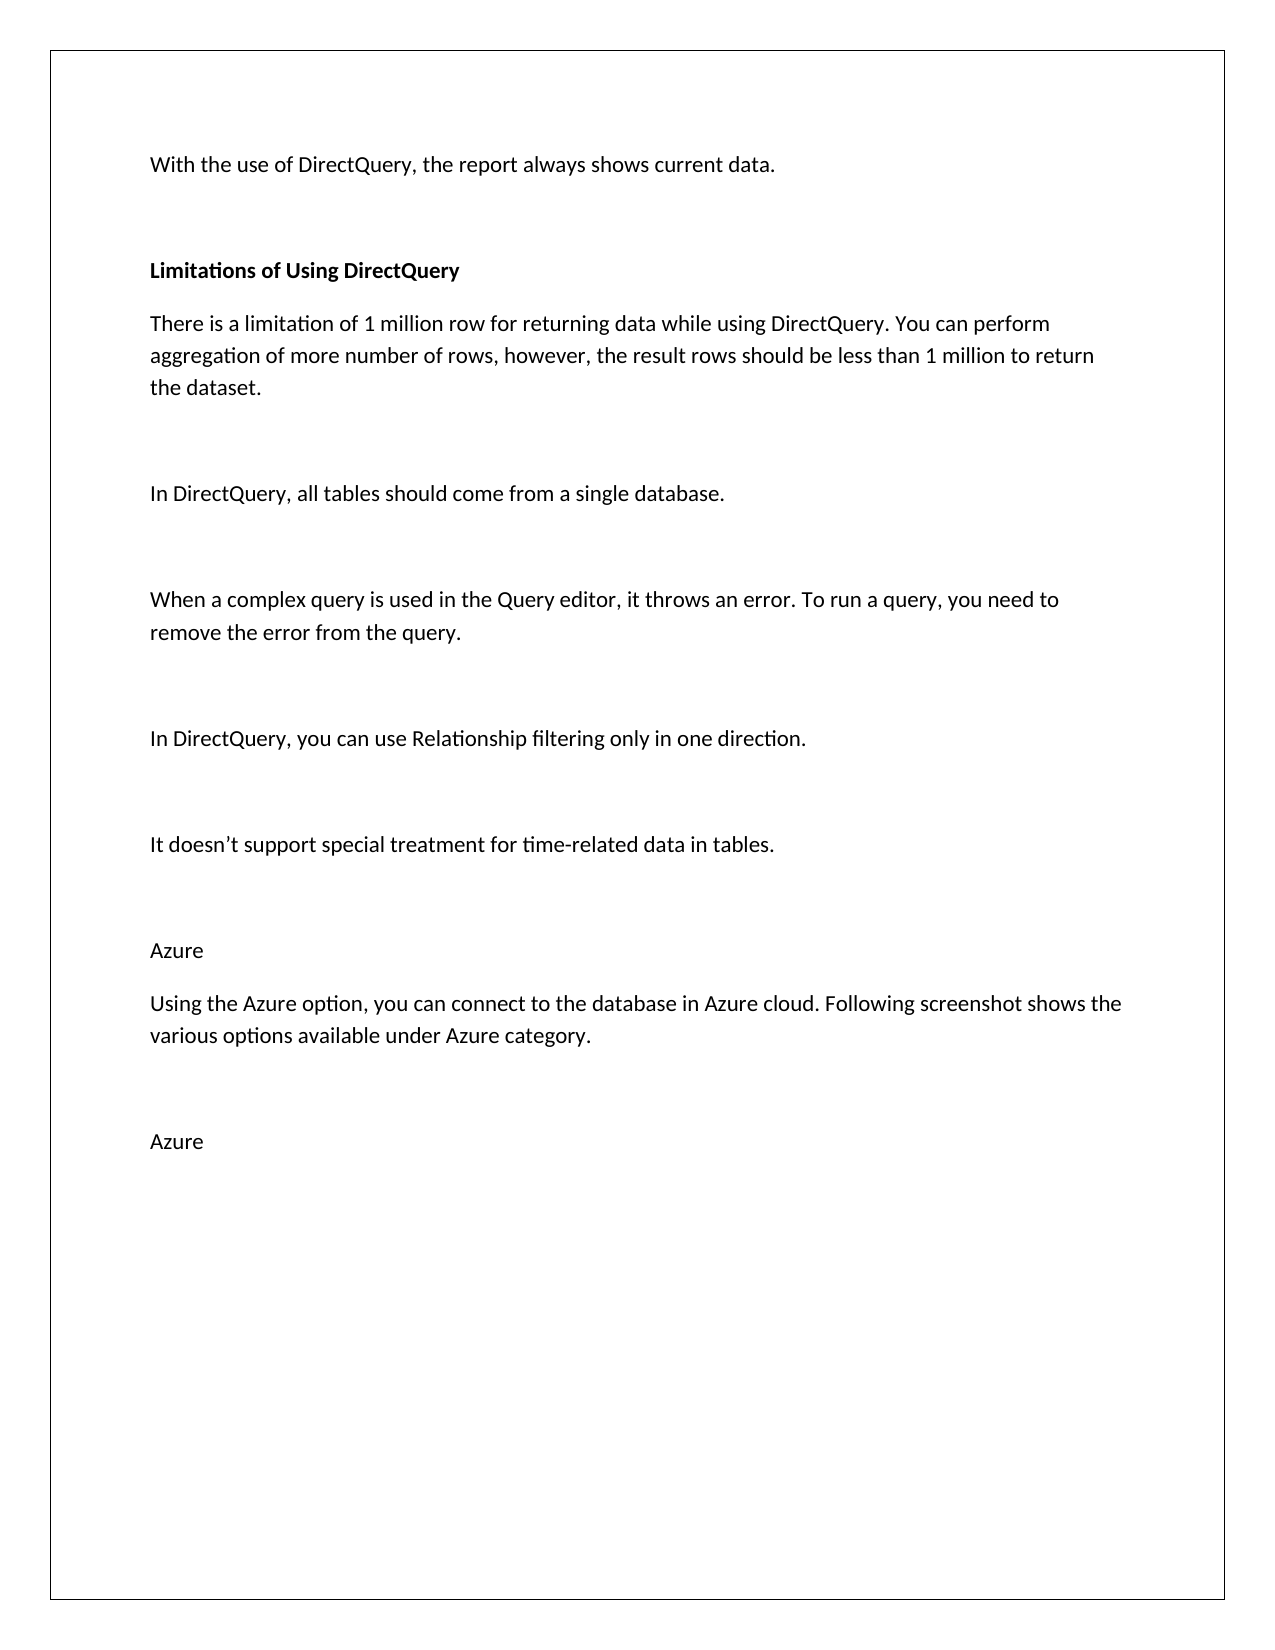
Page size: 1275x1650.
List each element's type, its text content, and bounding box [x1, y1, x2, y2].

text In DirectQuery, you can use Relationship filtering only in one direction. [150, 724, 1125, 752]
text When a complex query is used in the Query editor, it throws an error. To run a query, you need to remove the error from the query. [150, 586, 1125, 646]
text Using the Azure option, you can connect to the database in Azure cloud. Following screenshot shows the various options available under Azure category. [150, 989, 1125, 1049]
text Azure [150, 936, 1125, 964]
text There is a limitation of 1 million row for returning data while using DirectQuery. You can perform aggregation of more number of rows, however, the result rows should be less than 1 million to return the dataset. [150, 309, 1125, 401]
text It doesn’t support special treatment for time-related data in tables. [150, 830, 1125, 858]
text In DirectQuery, all tables should come from a single database. [150, 479, 1125, 507]
text Limitations of Using DirectQuery [150, 256, 1125, 284]
text With the use of DirectQuery, the report always shows current data. [150, 150, 1125, 178]
text Azure [150, 1127, 1125, 1155]
